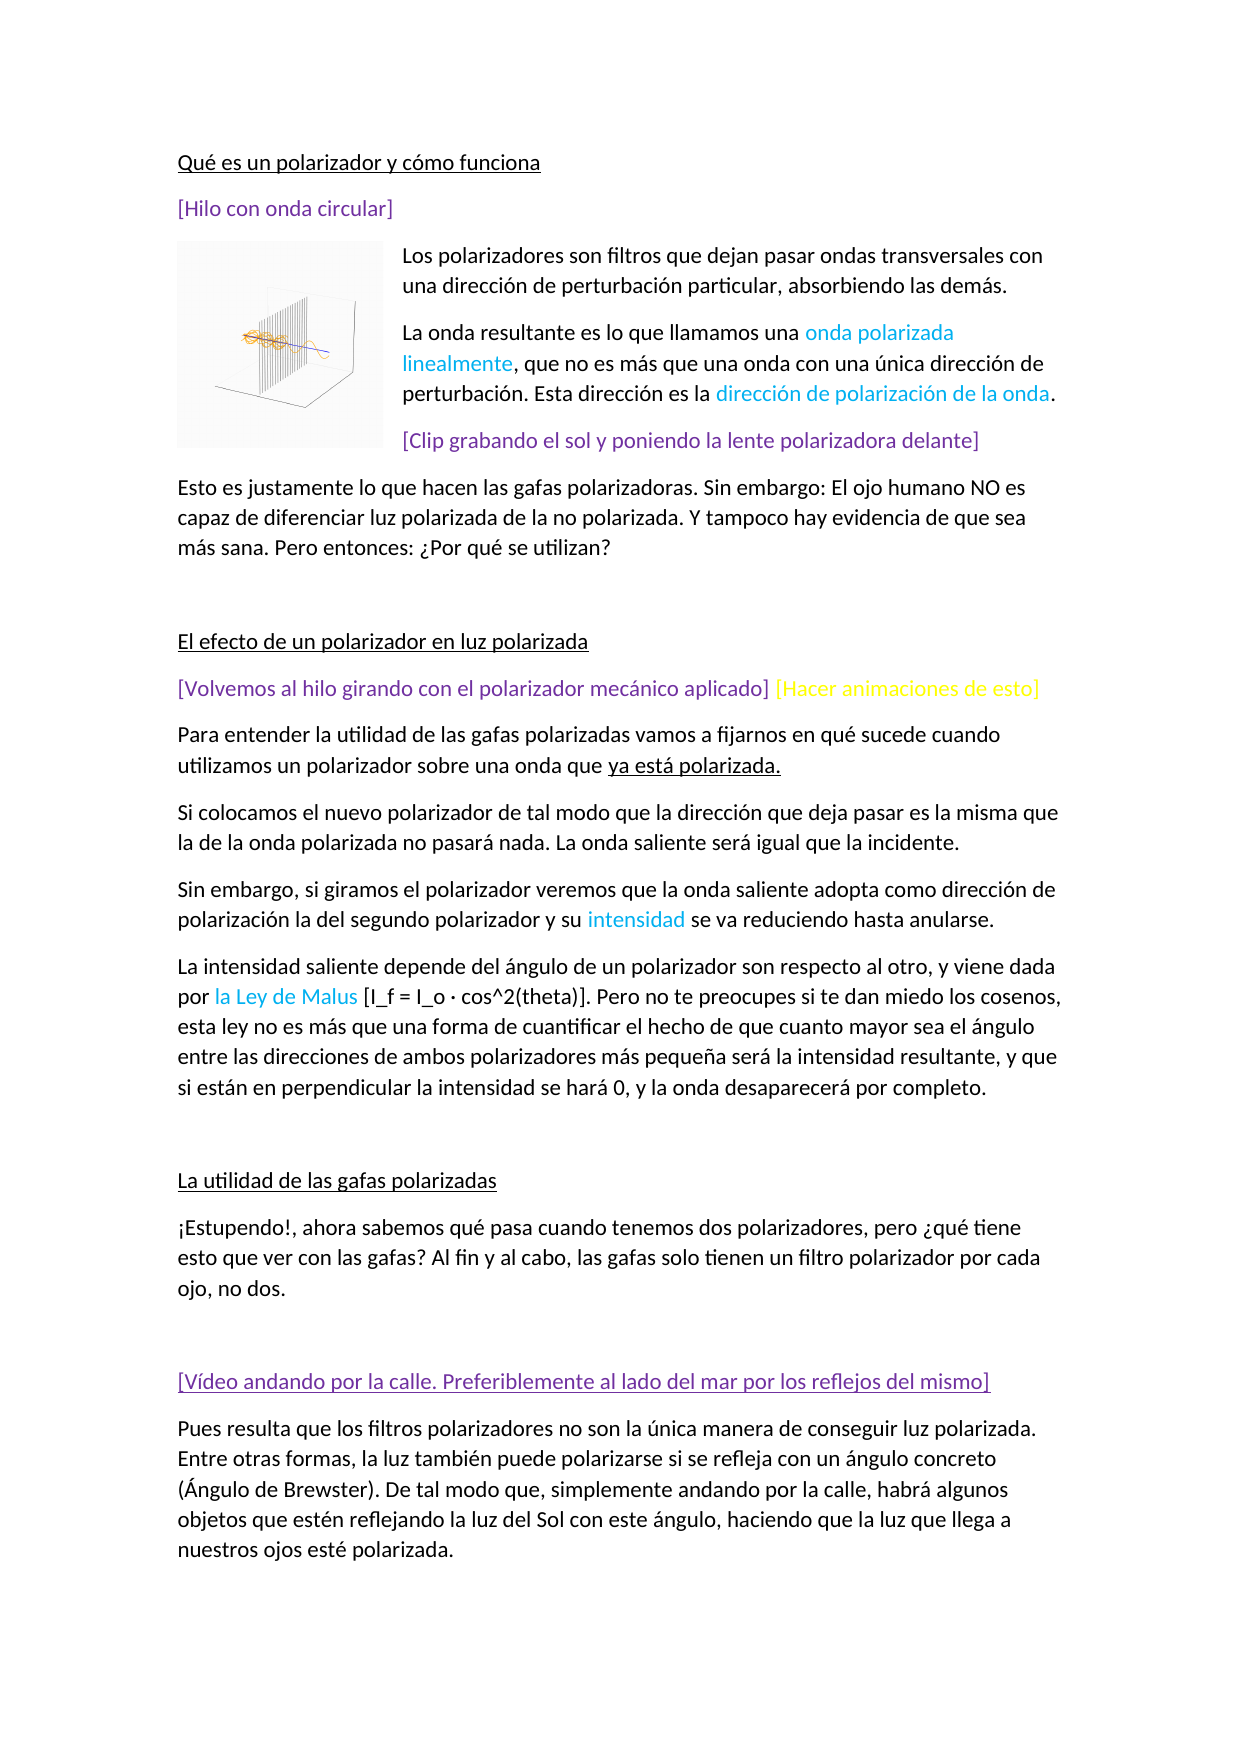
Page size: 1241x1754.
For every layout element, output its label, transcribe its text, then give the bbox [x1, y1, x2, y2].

text Para entender la utilidad de las gafas polarizadas vamos a fijarnos en qué sucede cuando utilizamos un polarizador sobre una onda que ya está polarizada. [177, 721, 1063, 779]
text El efecto de un polarizador en luz polarizada [177, 627, 1063, 655]
text Qué es un polarizador y cómo funciona [177, 148, 1063, 176]
text Sin embargo, si giramos el polarizador veremos que la onda saliente adopta como dirección de polarización la del segundo polarizador y su intensidad se va reduciendo hasta anularse. [177, 875, 1063, 933]
text Esto es justamente lo que hacen las gafas polarizadoras. Sin embargo: El ojo humano NO es capaz de diferenciar luz polarizada de la no polarizada. Y tampoco hay evidencia de que sea más sana. Pero entonces: ¿Por qué se utilizan? [177, 473, 1063, 561]
text La onda resultante es lo que llamamos una onda polarizada linealmente, que no es más que una onda con una única dirección de perturbación. Esta dirección es la dirección de polarización de la onda. [384, 318, 1063, 407]
text Si colocamos el nuevo polarizador de tal modo que la dirección que deja pasar es la misma que la de la onda polarizada no pasará nada. La onda saliente será igual que la incidente. [177, 798, 1063, 856]
text [Vídeo andando por la calle. Preferiblemente al lado del mar por los reflejos del mismo] [177, 1367, 1063, 1395]
text La intensidad saliente depende del ángulo de un polarizador son respecto al otro, y viene dada por la Ley de Malus [I_f = I_o · cos^2(theta)]. Pero no te preocupes si te dan miedo los cosenos, esta ley no es más que una forma de cuantificar el hecho de que cuanto mayor sea el ángulo entre las direcciones de ambos polarizadores más pequeña será la intensidad resultante, y que si están en perpendicular la intensidad se hará 0, y la onda desaparecerá por completo. [177, 952, 1063, 1101]
text La utilidad de las gafas polarizadas [177, 1166, 1063, 1194]
picture [177, 241, 384, 448]
text Pues resulta que los filtros polarizadores no son la única manera de conseguir luz polarizada. Entre otras formas, la luz también puede polarizarse si se refleja con un ángulo concreto (Ángulo de Brewster). De tal modo que, simplemente andando por la calle, habrá algunos objetos que estén reflejando la luz del Sol con este ángulo, haciendo que la luz que llega a nuestros ojos esté polarizada. [177, 1414, 1063, 1563]
text Los polarizadores son filtros que dejan pasar ondas transversales con una dirección de perturbación particular, absorbiendo las demás. [384, 241, 1063, 299]
text ¡Estupendo!, ahora sabemos qué pasa cuando tenemos dos polarizadores, pero ¿qué tiene esto que ver con las gafas? Al fin y al cabo, las gafas solo tienen un filtro polarizador por cada ojo, no dos. [177, 1213, 1063, 1302]
text [Volvemos al hilo girando con el polarizador mecánico aplicado] [Hacer animaciones de esto] [177, 674, 1063, 702]
text [Clip grabando el sol y poniendo la lente polarizadora delante] [177, 426, 1063, 454]
text [Hilo con onda circular] [177, 194, 1063, 222]
